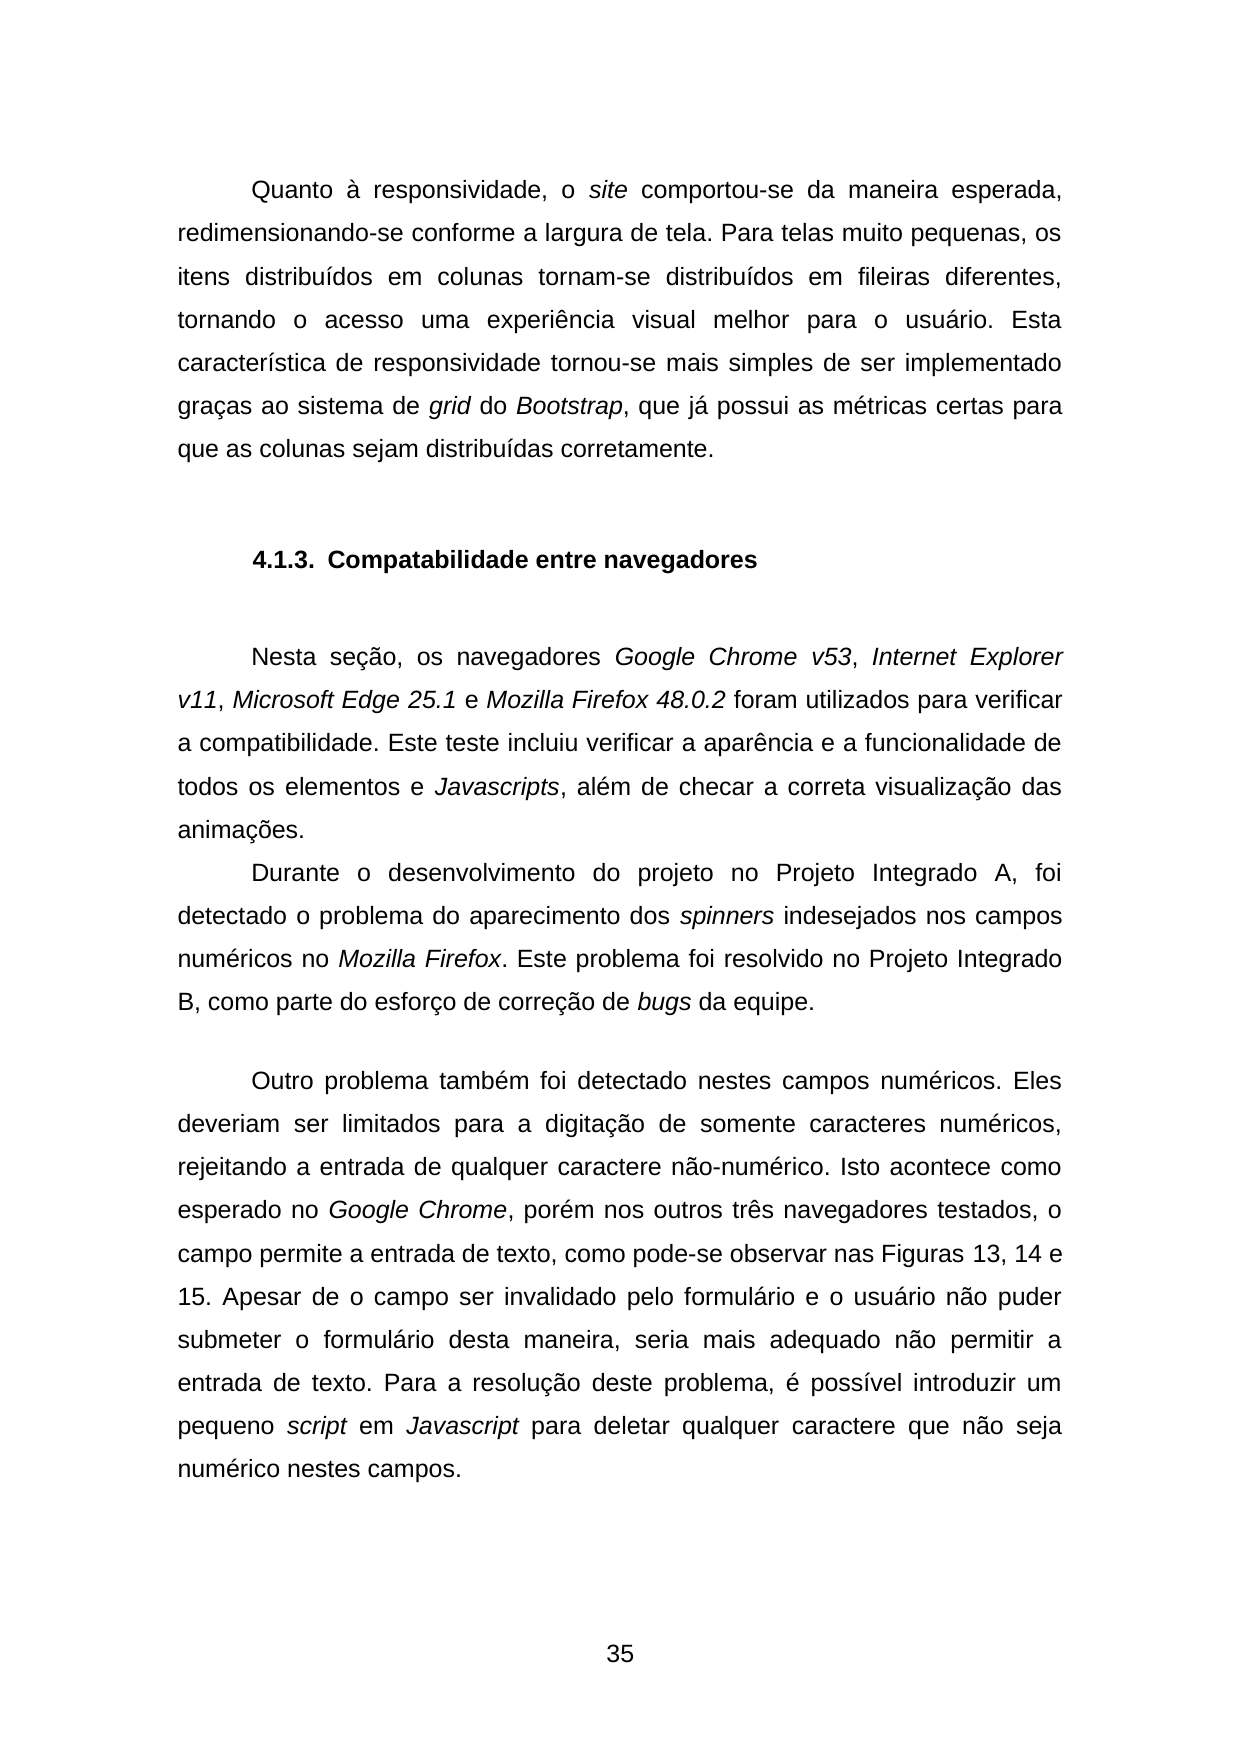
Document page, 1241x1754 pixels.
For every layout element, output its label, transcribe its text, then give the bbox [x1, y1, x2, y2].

text Quanto à responsividade, o site comportou-se da maneira esperada, redimensionando-se conforme a largura de tela. Para telas muito pequenas, os itens distribuídos em colunas tornam-se distribuídos em fileiras diferentes, tornando o acesso uma experiência visual melhor para o usuário. Esta característica de responsividade tornou-se mais simples de ser implementado graças ao sistema de grid do Bootstrap, que já possui as métricas certas para que as colunas sejam distribuídas corretamente. [177, 175, 1063, 463]
text Outro problema também foi detectado nestes campos numéricos. Eles deveriam ser limitados para a digitação de somente caracteres numéricos, rejeitando a entrada de qualquer caractere não-numérico. Isto acontece como esperado no Google Chrome, porém nos outros três navegadores testados, o campo permite a entrada de texto, como pode-se observar nas Figuras 13, 14 e 15. Apesar de o campo ser invalidado pelo formulário e o usuário não puder submeter o formulário desta maneira, seria mais adequado não permitir a entrada de texto. Para a resolução deste problema, é possível introduzir um pequeno script em Javascript para deletar qualquer caractere que não seja numérico nestes campos. [177, 1066, 1063, 1483]
text Durante o desenvolvimento do projeto no Projeto Integrado A, foi detectado o problema do aparecimento dos spinners indesejados nos campos numéricos no Mozilla Firefox. Este problema foi resolvido no Projeto Integrado B, como parte do esforço de correção de bugs da equipe. [177, 858, 1063, 1016]
subtitle Compatabilidade entre navegadores [252, 545, 1063, 574]
text Nesta seção, os navegadores Google Chrome v53, Internet Explorer v11, Microsoft Edge 25.1 e Mozilla Firefox 48.0.2 foram utilizados para verificar a compatibilidade. Este teste incluiu verificar a aparência e a funcionalidade de todos os elementos e Javascripts, além de checar a correta visualização das animações. [177, 642, 1063, 843]
